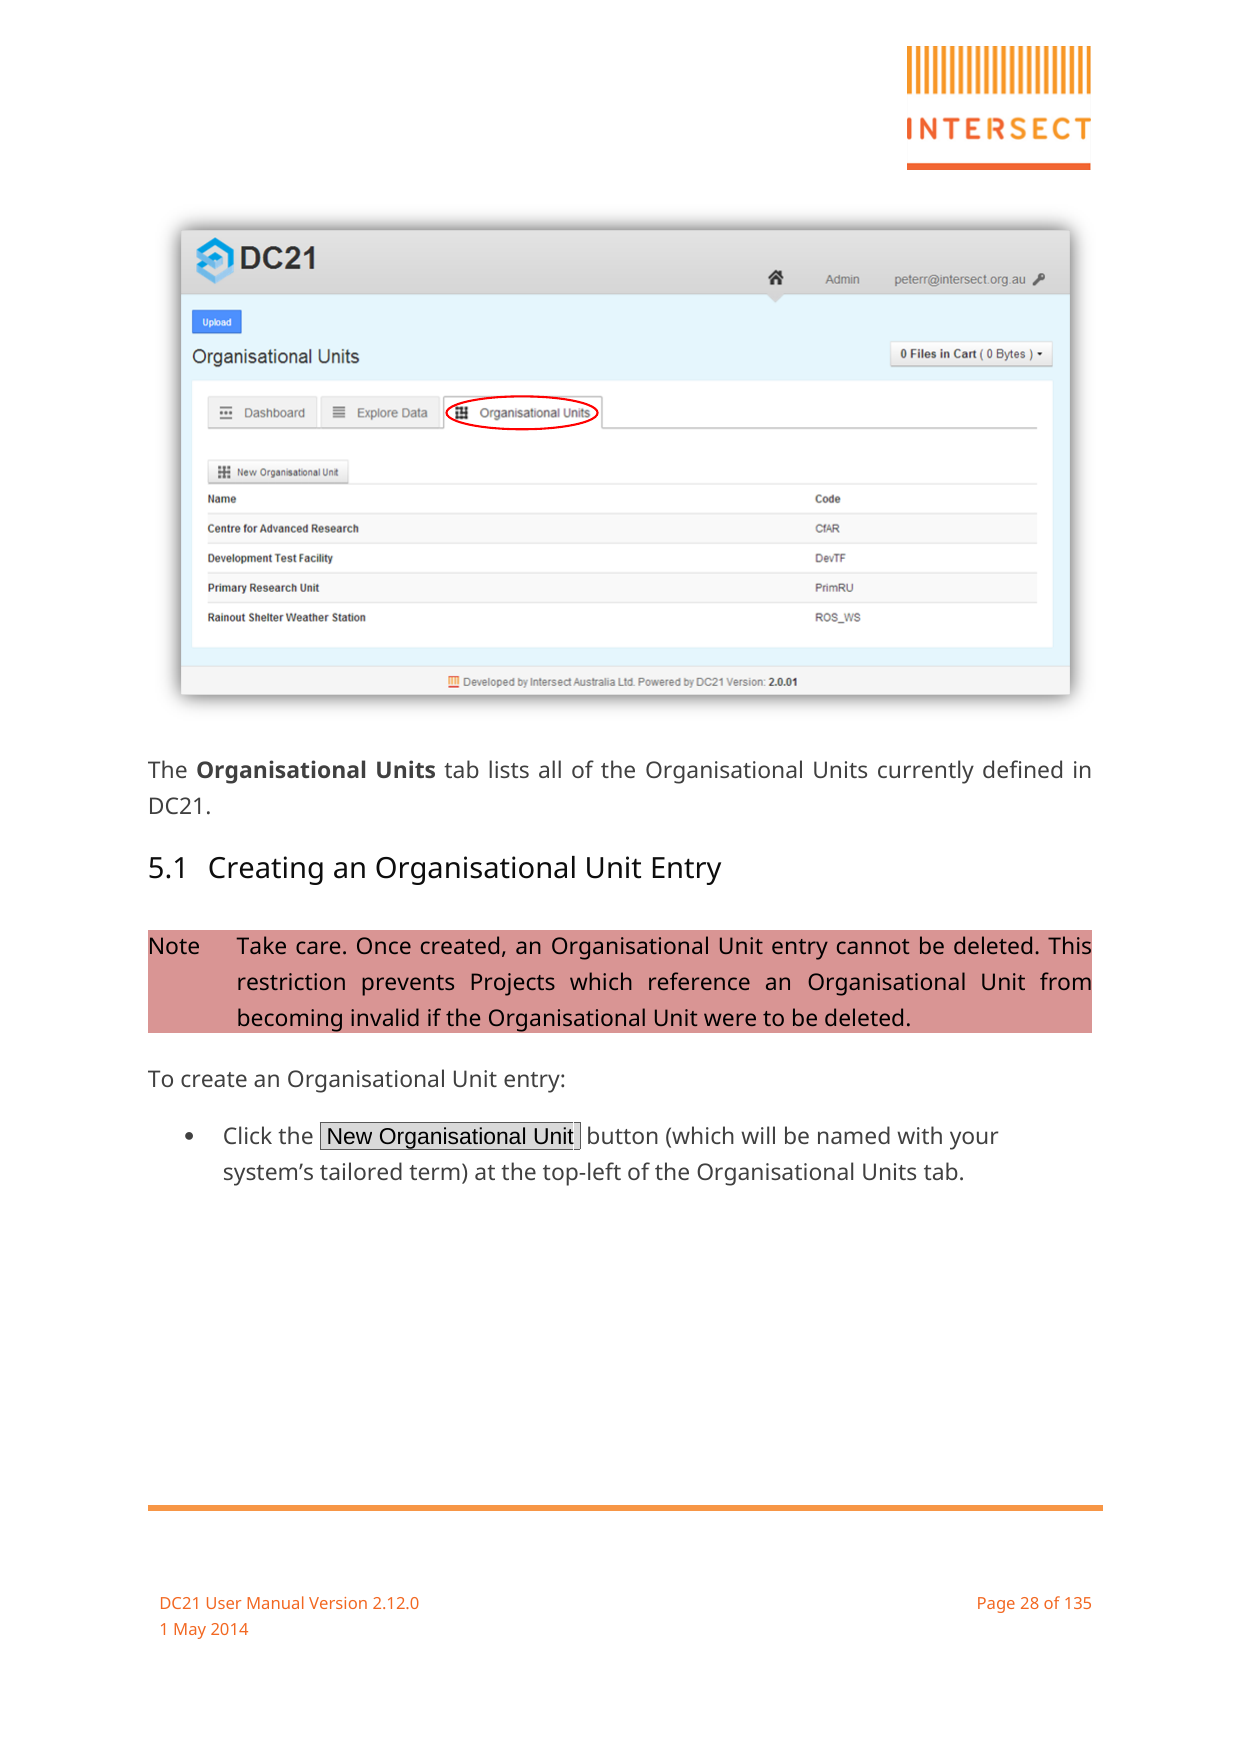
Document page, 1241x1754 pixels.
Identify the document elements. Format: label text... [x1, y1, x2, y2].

text The Organisational Units tab lists all of the Organisational Units currently defined in DC21. [148, 754, 1092, 821]
subtitle Creating an Organisational Unit Entry [148, 847, 1092, 887]
text Note Take care. Once created, an Organisational Unit entry cannot be deleted. This restriction prevents Projects which reference an Organisational Unit from becoming invalid if the Organisational Unit were to be deleted. [148, 930, 1092, 1033]
picture [147, 196, 1104, 729]
text To create an Organisational Unit entry: [148, 1063, 1092, 1094]
picture [905, 44, 1093, 172]
list Click the New Organisational Unit button (which will be named with your system’s tailored term) at the top-left of the Organisational Units tab. [185, 1120, 1092, 1187]
